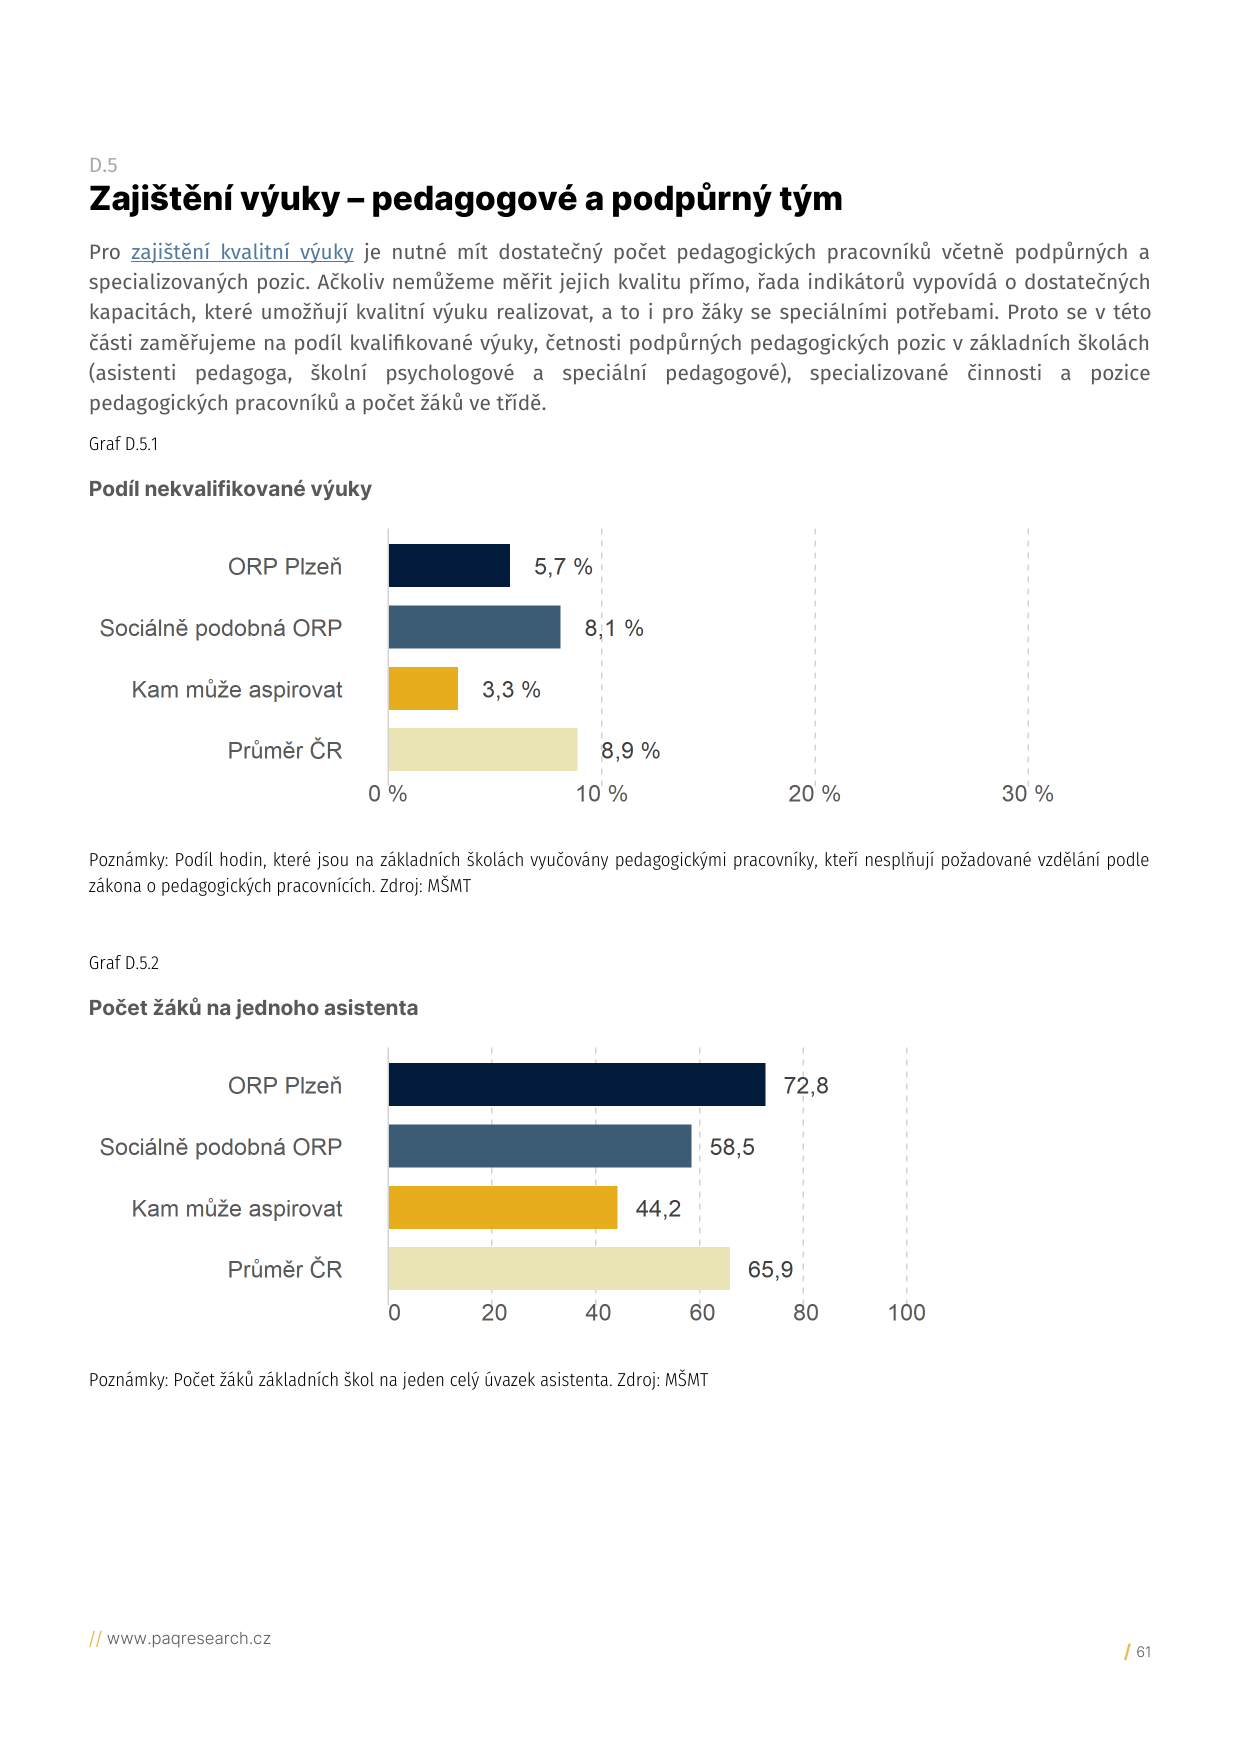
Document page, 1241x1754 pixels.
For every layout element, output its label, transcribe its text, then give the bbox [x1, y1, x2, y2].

text Podíl nekvalifikované výuky [89, 471, 1152, 501]
text D.5 [89, 148, 1152, 178]
text Poznámky: Podíl hodin, které jsou na základních školách vyučovány pedagogickými pracovníky, kteří nesplňují požadované vzdělání podle zákona o pedagogických pracovnících. Zdroj: MŠMT [89, 849, 1152, 898]
picture [88, 1020, 1139, 1352]
text Graf D.5.2 [89, 952, 1152, 974]
text Graf D.5.1 [89, 433, 1152, 455]
text Poznámky: Počet žáků základních škol na jeden celý úvazek asistenta. Zdroj: MŠMT [89, 1368, 1152, 1391]
picture [88, 501, 1139, 833]
text Pro zajištění kvalitní výuky je nutné mít dostatečný počet pedagogických pracovníků včetně podpůrných a specializovaných pozic. Ačkoliv nemůžeme měřit jejich kvalitu přímo, řada indikátorů vypovídá o dostatečných kapacitách, které umožňují kvalitní výuku realizovat, a to i pro žáky se speciálními potřebami. Proto se v této části zaměřujeme na podíl kvalifikované výuky, četnosti podpůrných pedagogických pozic v základních školách (asistenti pedagoga, školní psychologové a speciální pedagogové), specializované činnosti a pozice pedagogických pracovníků a počet žáků ve třídě. [89, 235, 1152, 416]
subtitle Zajištění výuky – pedagogové a podpůrný tým [89, 178, 1152, 218]
text Počet žáků na jednoho asistenta [89, 990, 1152, 1020]
